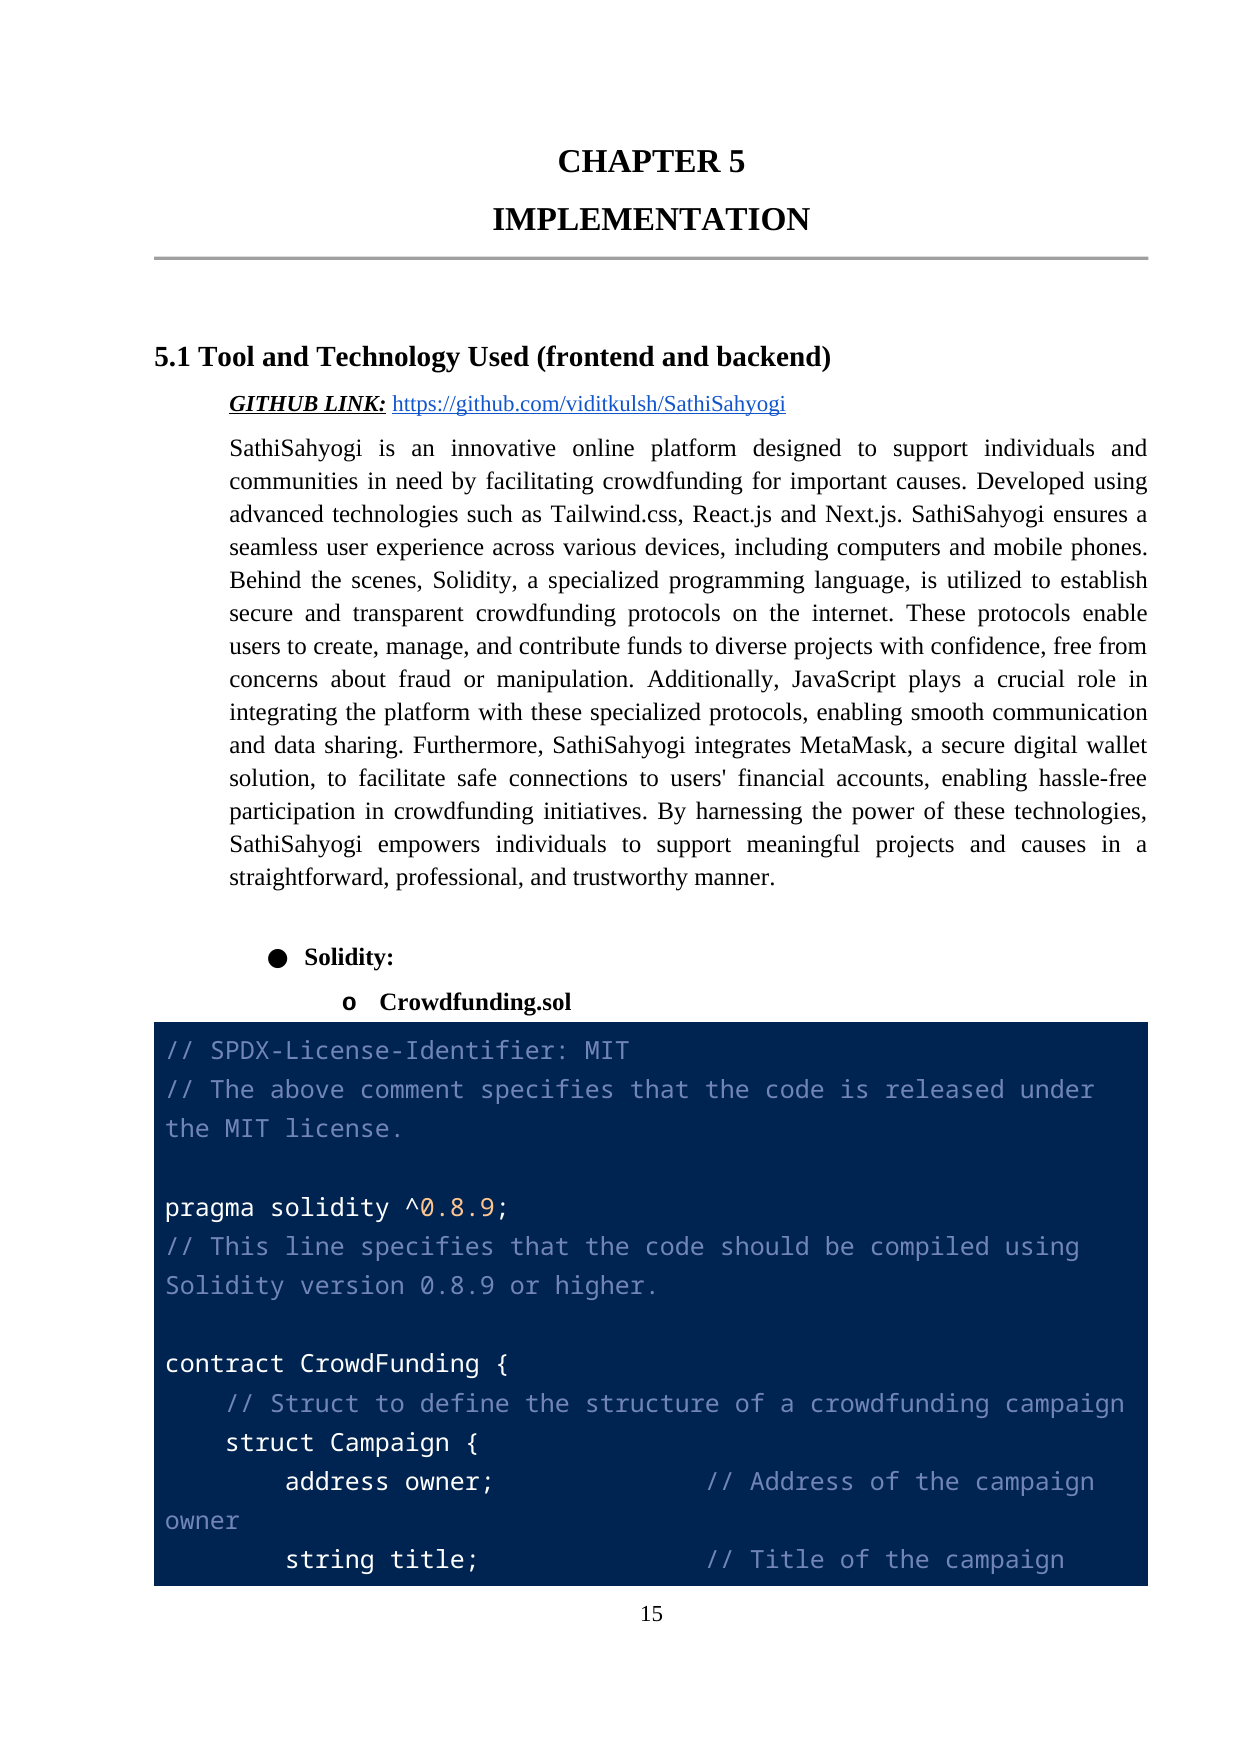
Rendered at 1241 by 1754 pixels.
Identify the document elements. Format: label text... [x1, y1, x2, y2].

list Crowdfunding.sol [342, 987, 1148, 1018]
text 5.1 Tool and Technology Used (frontend and backend) [154, 339, 1148, 373]
text IMPLEMENTATION [154, 199, 1148, 237]
text CHAPTER 5 [154, 142, 1148, 180]
text GITHUB LINK: https://github.com/viditkulsh/SathiSahyogi [154, 389, 1148, 416]
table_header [154, 1022, 1148, 1586]
text SathiSahyogi is an innovative online platform designed to support individuals and communities in need by facilitating crowdfunding for important causes. Developed using advanced technologies such as Tailwind.css, React.js and Next.js. SathiSahyogi ensures a seamless user experience across various devices, including computers and mobile phones. Behind the scenes, Solidity, a specialized programming language, is utilized to establish secure and transparent crowdfunding protocols on the internet. These protocols enable users to create, manage, and contribute funds to diverse projects with confidence, free from concerns about fraud or manipulation. Additionally, JavaScript plays a crucial role in integrating the platform with these specialized protocols, enabling smooth communication and data sharing. Furthermore, SathiSahyogi integrates MetaMask, a secure digital wallet solution, to facilitate safe connections to users' financial accounts, enabling hassle-free participation in crowdfunding initiatives. By harnessing the power of these technologies, SathiSahyogi empowers individuals to support meaningful projects and causes in a straightforward, professional, and trustworthy manner. [229, 433, 1148, 891]
list Solidity: [267, 928, 1148, 979]
